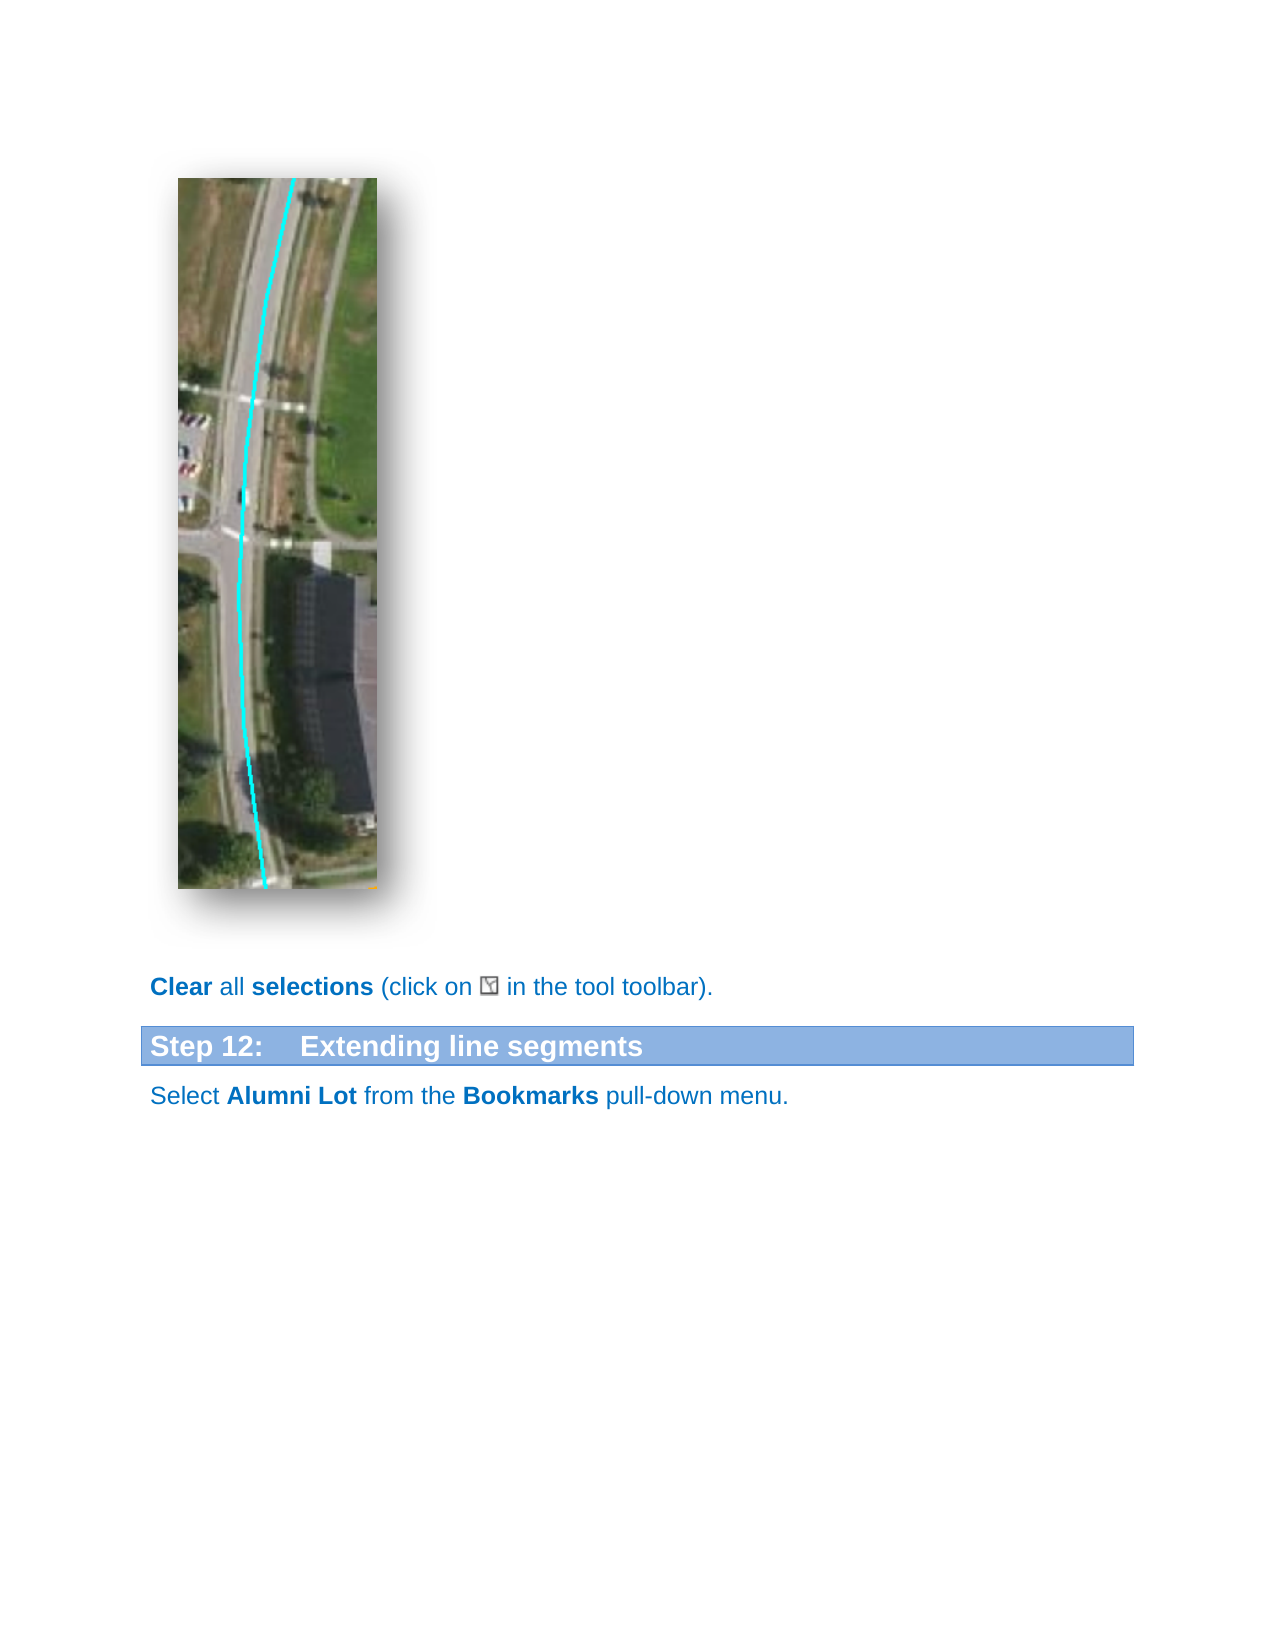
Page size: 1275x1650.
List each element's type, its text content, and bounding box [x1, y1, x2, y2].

text Select Alumni Lot from the Bookmarks pull-down menu. [150, 1081, 1125, 1110]
text Extending line segments [142, 1027, 1133, 1064]
picture [178, 178, 377, 889]
picture [479, 975, 500, 996]
text Clear all selections (click on in the tool toolbar). [150, 972, 1125, 1001]
